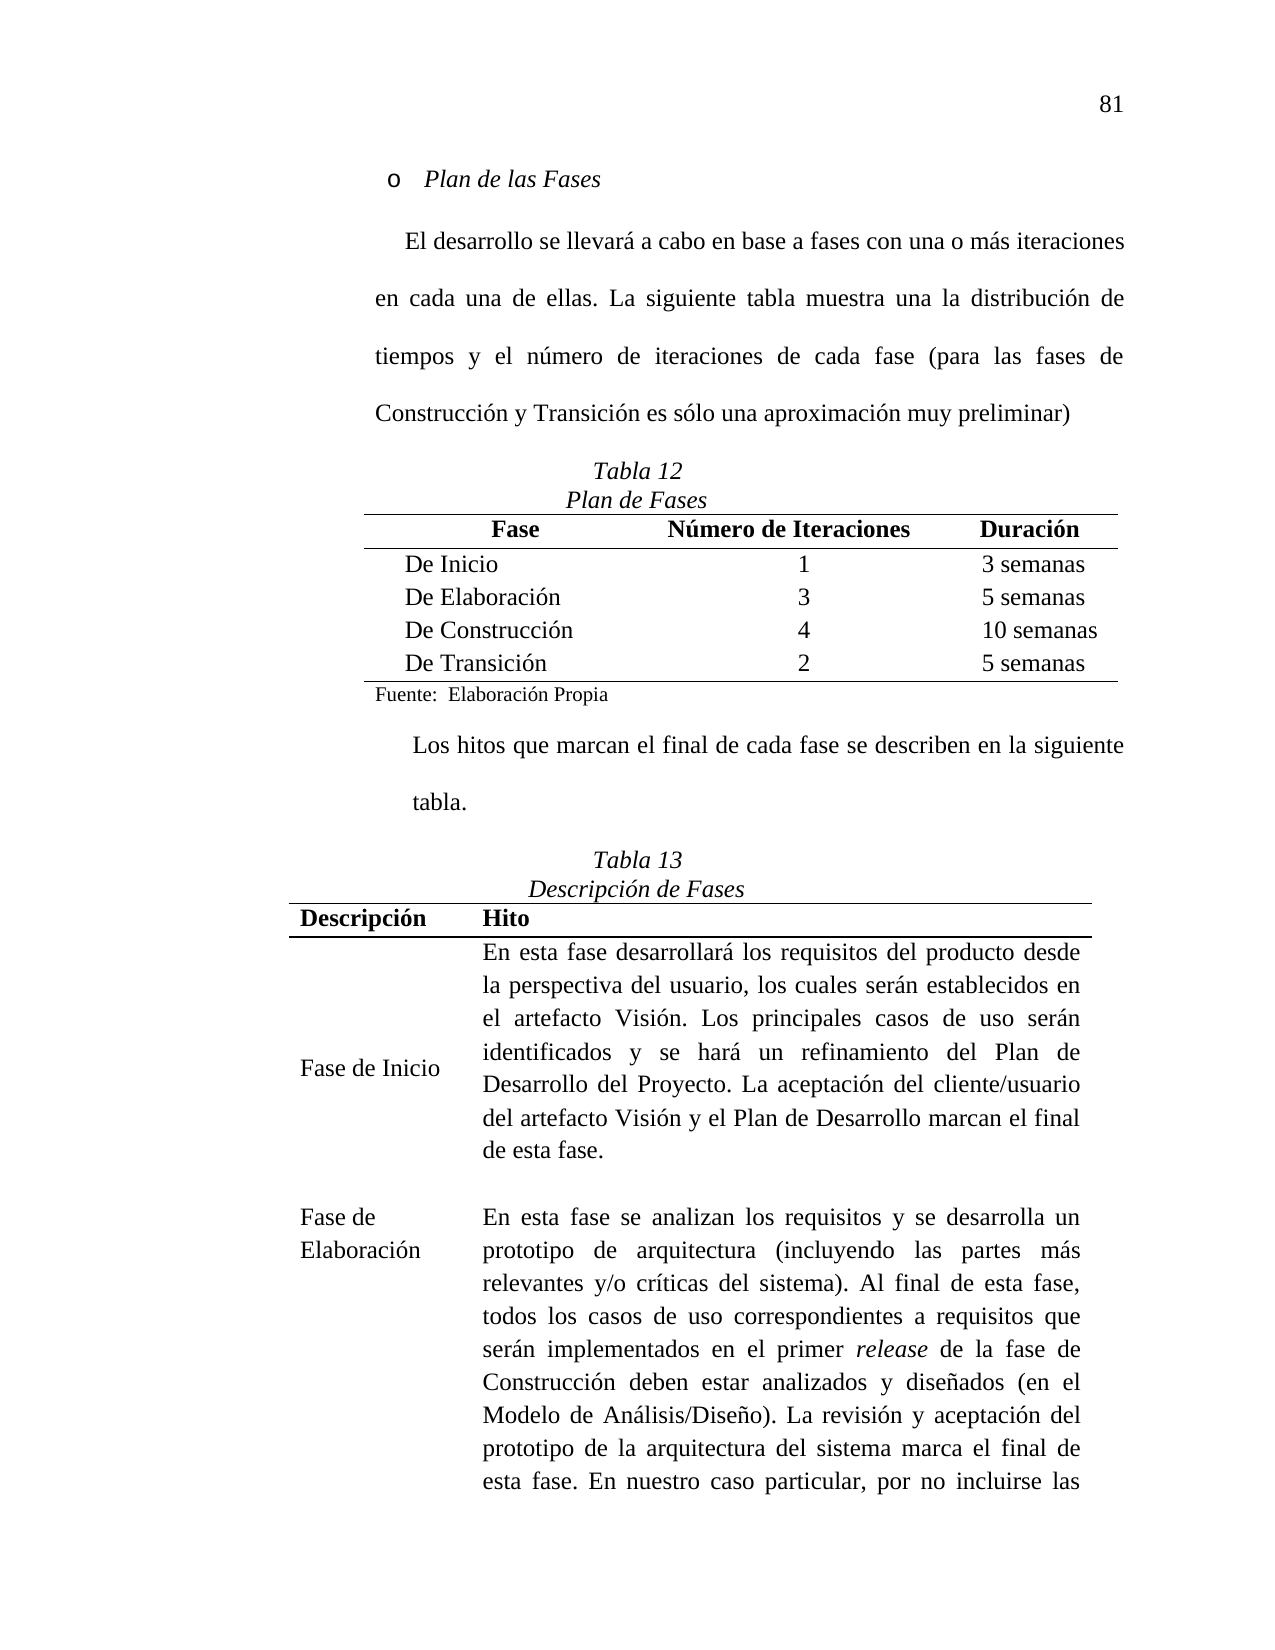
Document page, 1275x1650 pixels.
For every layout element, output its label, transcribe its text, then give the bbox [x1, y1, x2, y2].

table_cell De Transición [364, 648, 637, 681]
text Los hitos que marcan el final de cada fase se describen en la siguiente tabla. [412, 730, 1125, 816]
text Fuente: Elaboración Propia [300, 682, 1125, 706]
table_cell 3 [637, 582, 941, 615]
table_header Fase [364, 515, 637, 548]
table_cell 4 [637, 615, 941, 648]
text Tabla 12 [150, 456, 1125, 485]
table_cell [471, 1202, 1092, 1494]
table_header Descripción [289, 904, 471, 936]
text Plan de Fases [150, 485, 1125, 513]
table_header Número de Iteraciones [637, 515, 941, 548]
table_cell De Inicio [364, 549, 637, 582]
text El desarrollo se llevará a cabo en base a fases con una o más iteraciones en cada una de ellas. La siguiente tabla muestra una la distribución de tiempos y el número de iteraciones de cada fase (para las fases de Construcción y Transición es sólo una aproximación muy preliminar) [375, 226, 1125, 427]
table_cell 5 semanas [941, 648, 1118, 681]
table_cell De Construcción [364, 615, 637, 648]
table_cell En esta fase desarrollará los requisitos del producto desde la perspectiva del usuario, los cuales serán establecidos en el artefacto Visión. Los principales casos de uso serán identificados y se hará un refinamiento del Plan de Desarrollo del Proyecto. La aceptación del cliente/usuario del artefacto Visión y el Plan de Desarrollo marcan el final de esta fase. [471, 938, 1092, 1202]
text Tabla 13 [150, 845, 1125, 874]
table_header Duración [941, 515, 1118, 548]
text Descripción de Fases [150, 874, 1125, 902]
table_cell Fase de Elaboración [289, 1202, 471, 1494]
table_cell 10 semanas [941, 615, 1118, 648]
text Plan de las Fases [386, 164, 1125, 195]
table_cell 1 [637, 549, 941, 582]
table_cell De Elaboración [364, 582, 637, 615]
table_cell 2 [637, 648, 941, 681]
table_cell 5 semanas [941, 582, 1118, 615]
table_cell 3 semanas [941, 549, 1118, 582]
table_header Hito [471, 904, 1092, 936]
table_cell Fase de Inicio [289, 938, 471, 1202]
